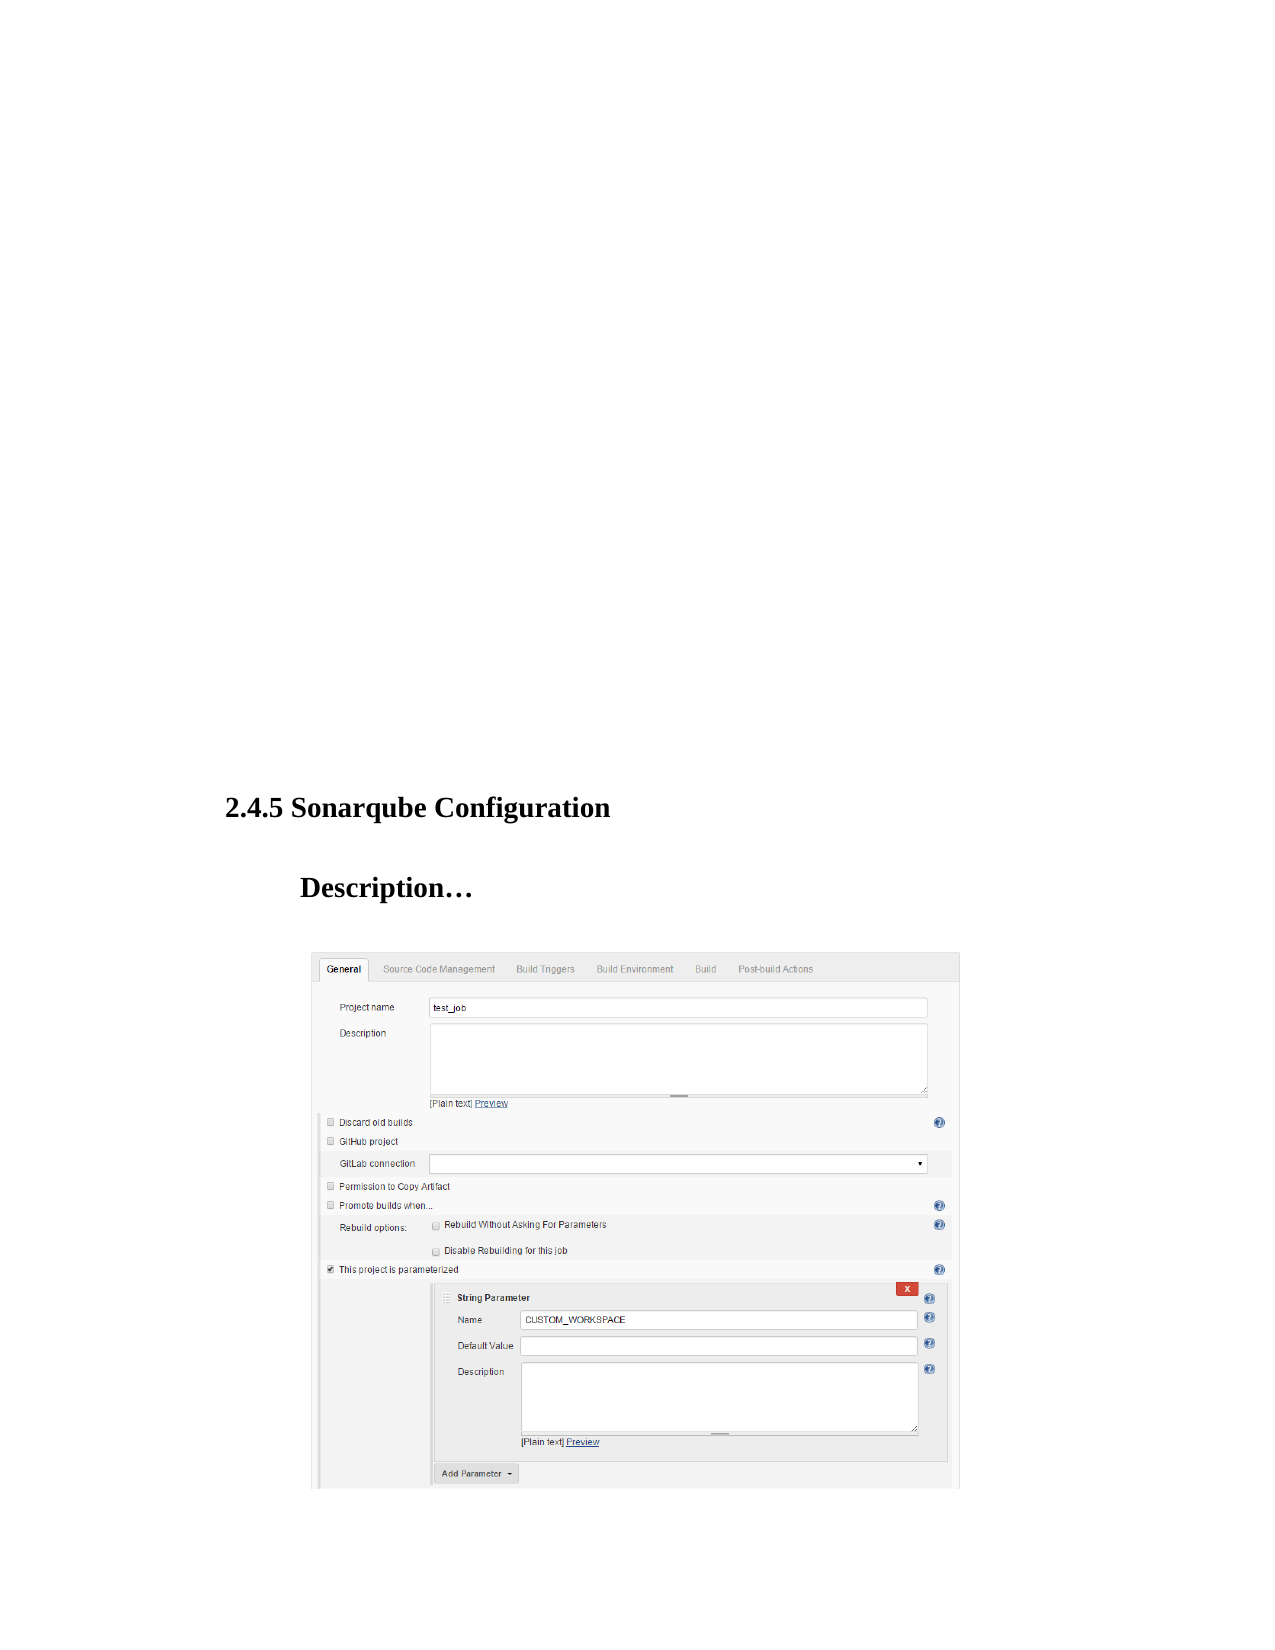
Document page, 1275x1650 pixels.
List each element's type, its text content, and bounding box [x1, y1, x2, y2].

text 2.4.5 Sonarqube Configuration [150, 790, 1125, 824]
picture [307, 949, 968, 1489]
text Description… [150, 870, 1125, 903]
